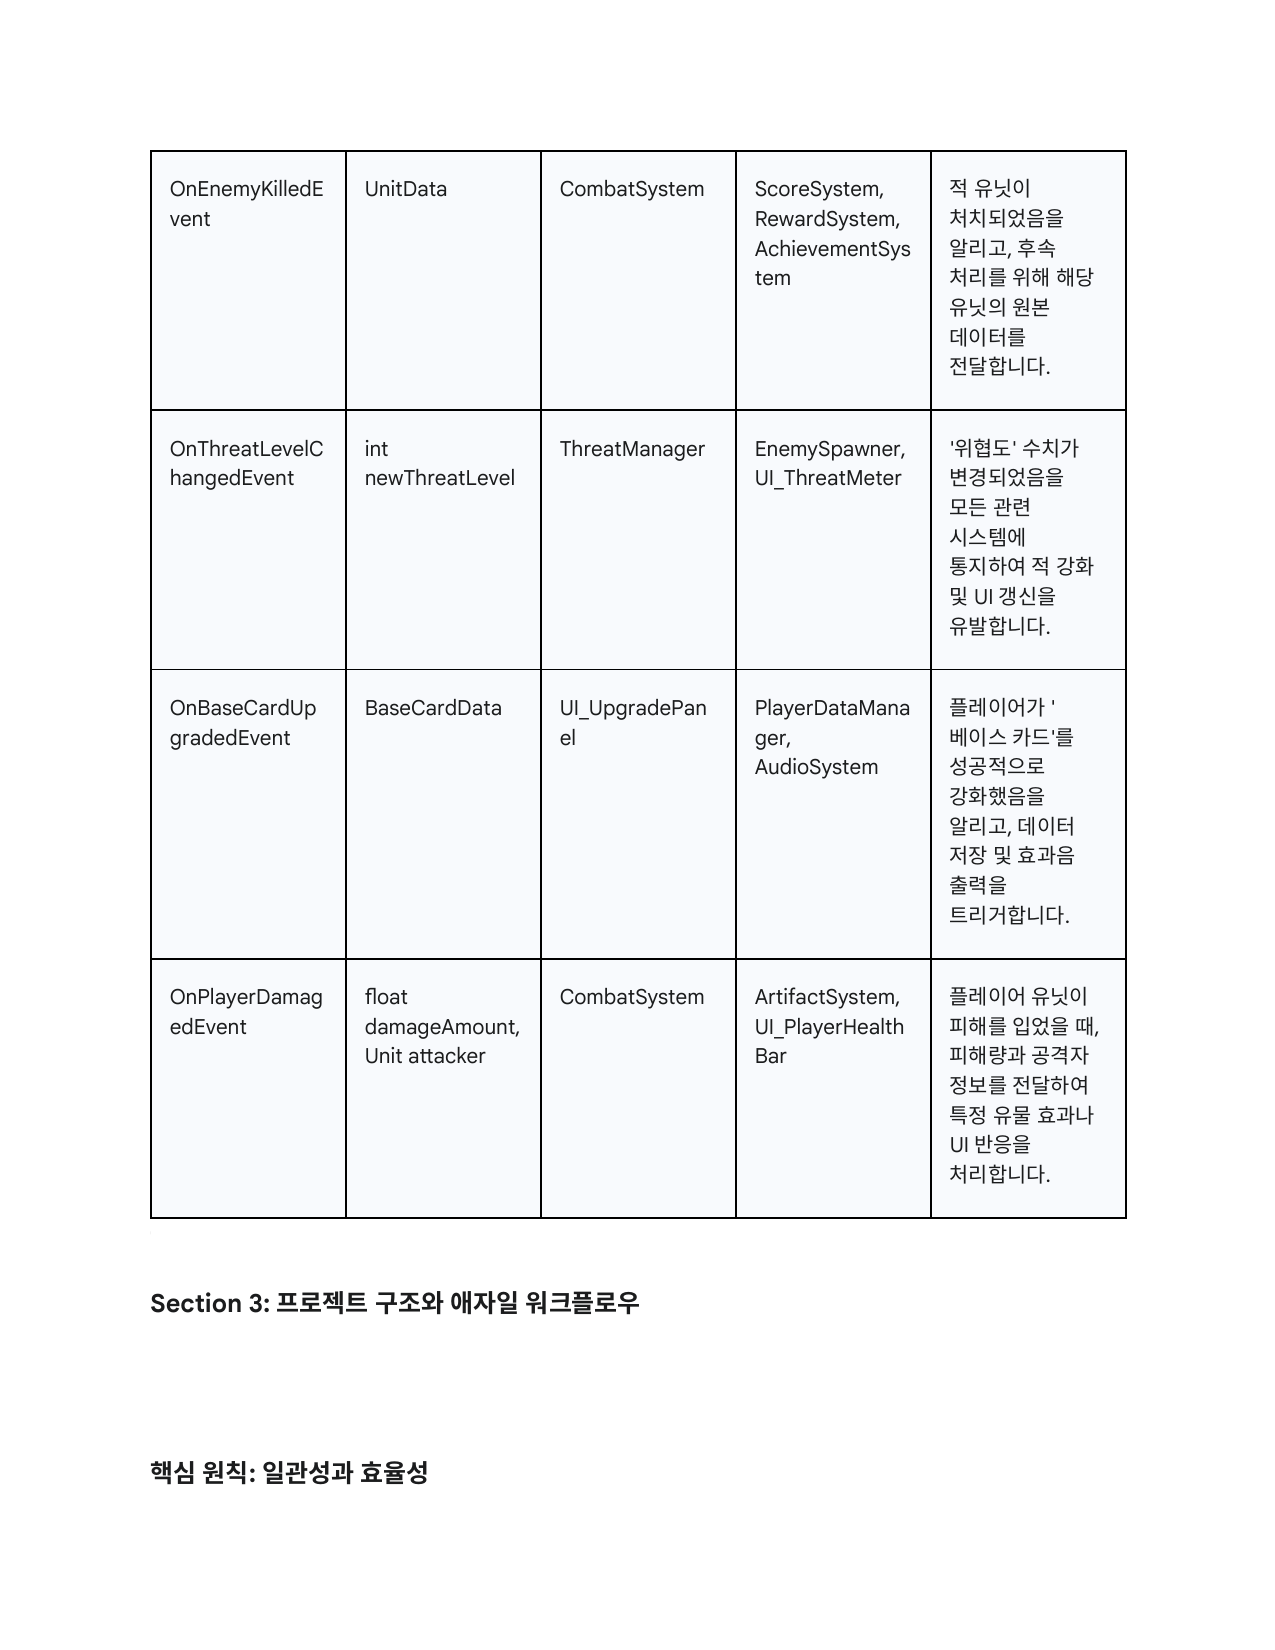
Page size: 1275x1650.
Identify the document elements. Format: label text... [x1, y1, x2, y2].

table_cell EnemySpawner, UI_ThreatMeter [737, 411, 930, 669]
table_cell float damageAmount, Unit attacker [347, 960, 540, 1217]
table_cell ScoreSystem, RewardSystem, AchievementSystem [737, 152, 930, 409]
table_cell OnThreatLevelChangedEvent [152, 411, 345, 669]
table_cell UI_UpgradePanel [542, 670, 735, 958]
table_cell BaseCardData [347, 670, 540, 958]
table_cell 적 유닛이 처치되었음을 알리고, 후속 처리를 위해 해당 유닛의 원본 데이터를 전달합니다. [932, 152, 1125, 409]
subtitle 핵심 원칙: 일관성과 효율성 [150, 1458, 1125, 1489]
table_cell CombatSystem [542, 152, 735, 409]
table_cell ArtifactSystem, UI_PlayerHealthBar [737, 960, 930, 1217]
table_cell PlayerDataManager, AudioSystem [737, 670, 930, 958]
table_cell UnitData [347, 152, 540, 409]
table_cell int newThreatLevel [347, 411, 540, 669]
table_cell 플레이어가 '베이스 카드'를 성공적으로 강화했음을 알리고, 데이터 저장 및 효과음 출력을 트리거합니다. [932, 670, 1125, 958]
table_cell OnPlayerDamagedEvent [152, 960, 345, 1217]
subtitle Section 3: 프로젝트 구조와 애자일 워크플로우 [150, 1288, 1125, 1319]
table_cell OnEnemyKilledEvent [152, 152, 345, 409]
table_cell OnBaseCardUpgradedEvent [152, 670, 345, 958]
table_cell CombatSystem [542, 960, 735, 1217]
table_cell ThreatManager [542, 411, 735, 669]
table_cell 플레이어 유닛이 피해를 입었을 때, 피해량과 공격자 정보를 전달하여 특정 유물 효과나 UI 반응을 처리합니다. [932, 960, 1125, 1217]
table_cell '위협도' 수치가 변경되었음을 모든 관련 시스템에 통지하여 적 강화 및 UI 갱신을 유발합니다. [932, 411, 1125, 669]
